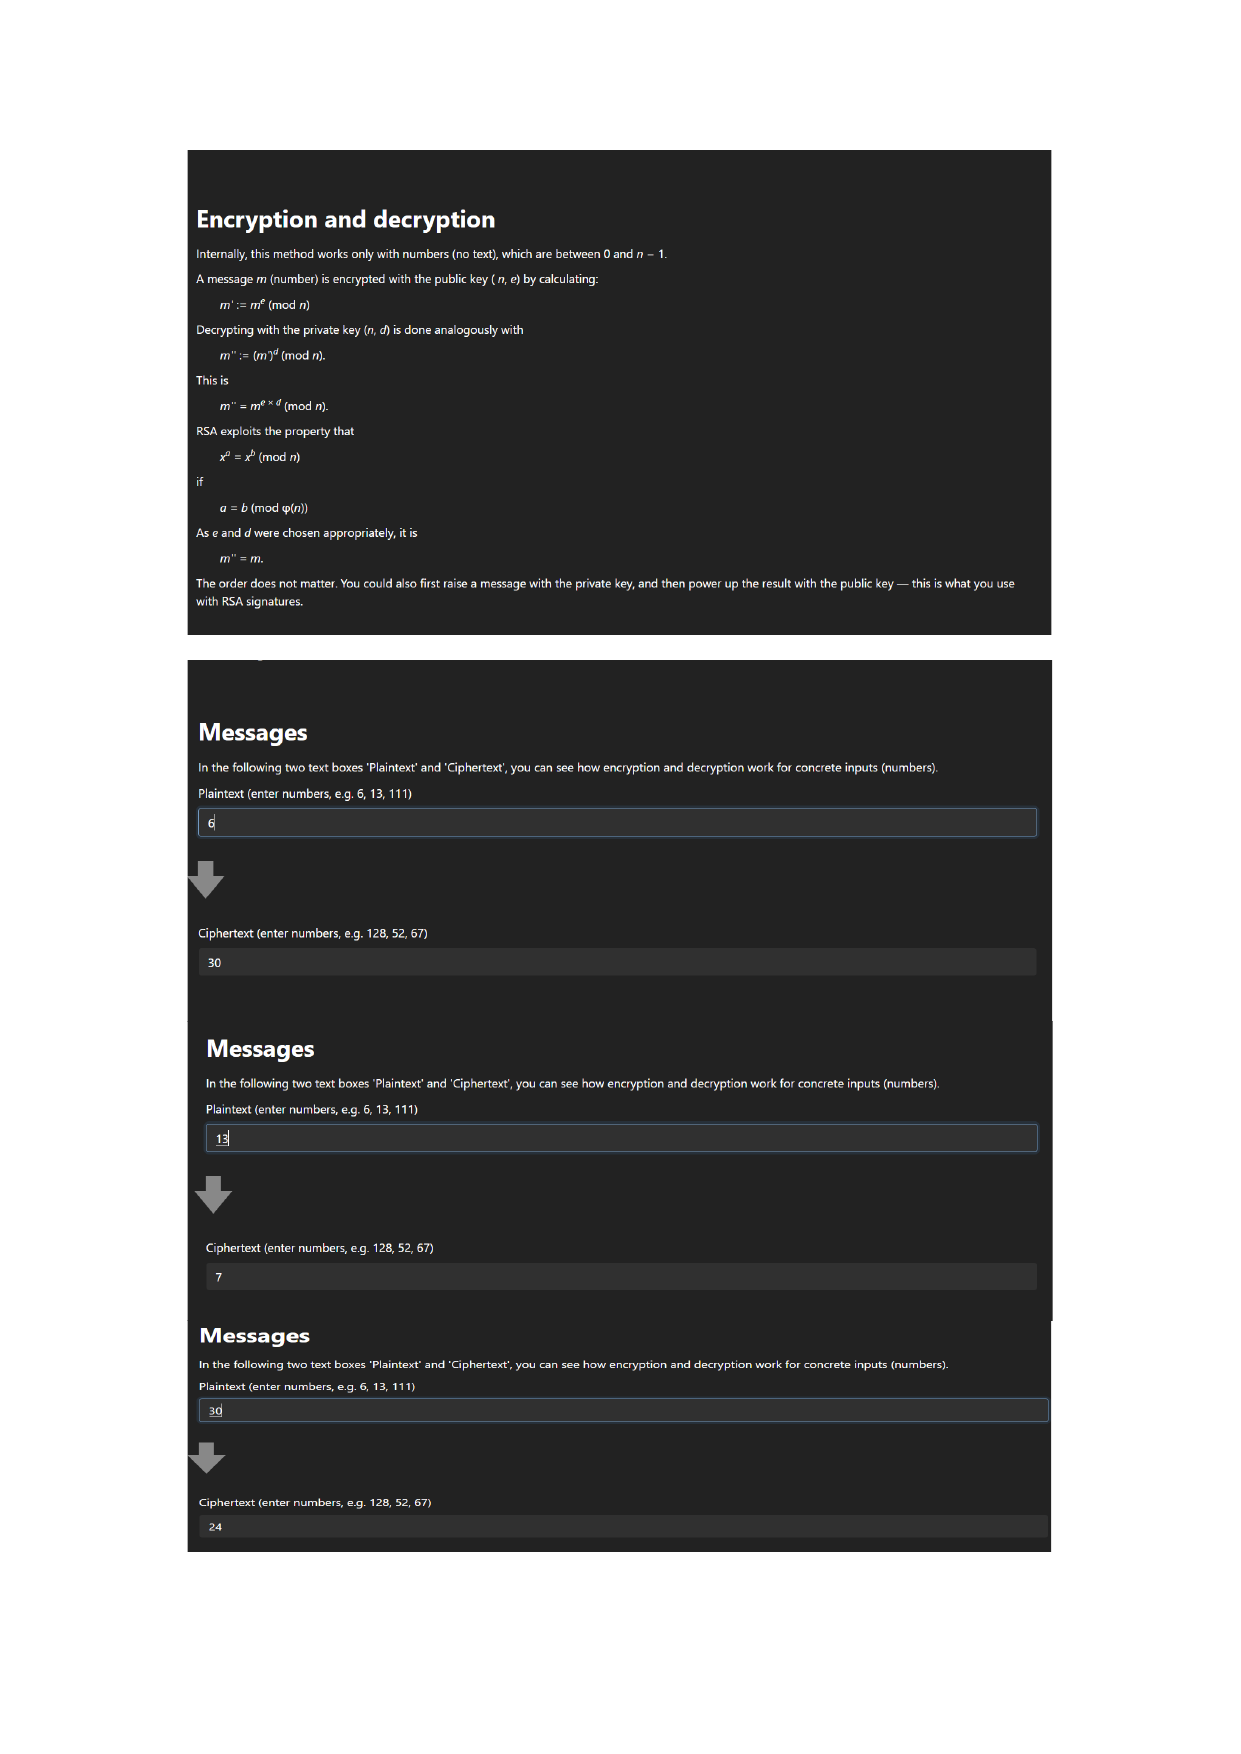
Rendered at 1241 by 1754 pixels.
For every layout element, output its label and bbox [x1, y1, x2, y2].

picture [187, 660, 1053, 1552]
picture [187, 150, 1052, 635]
